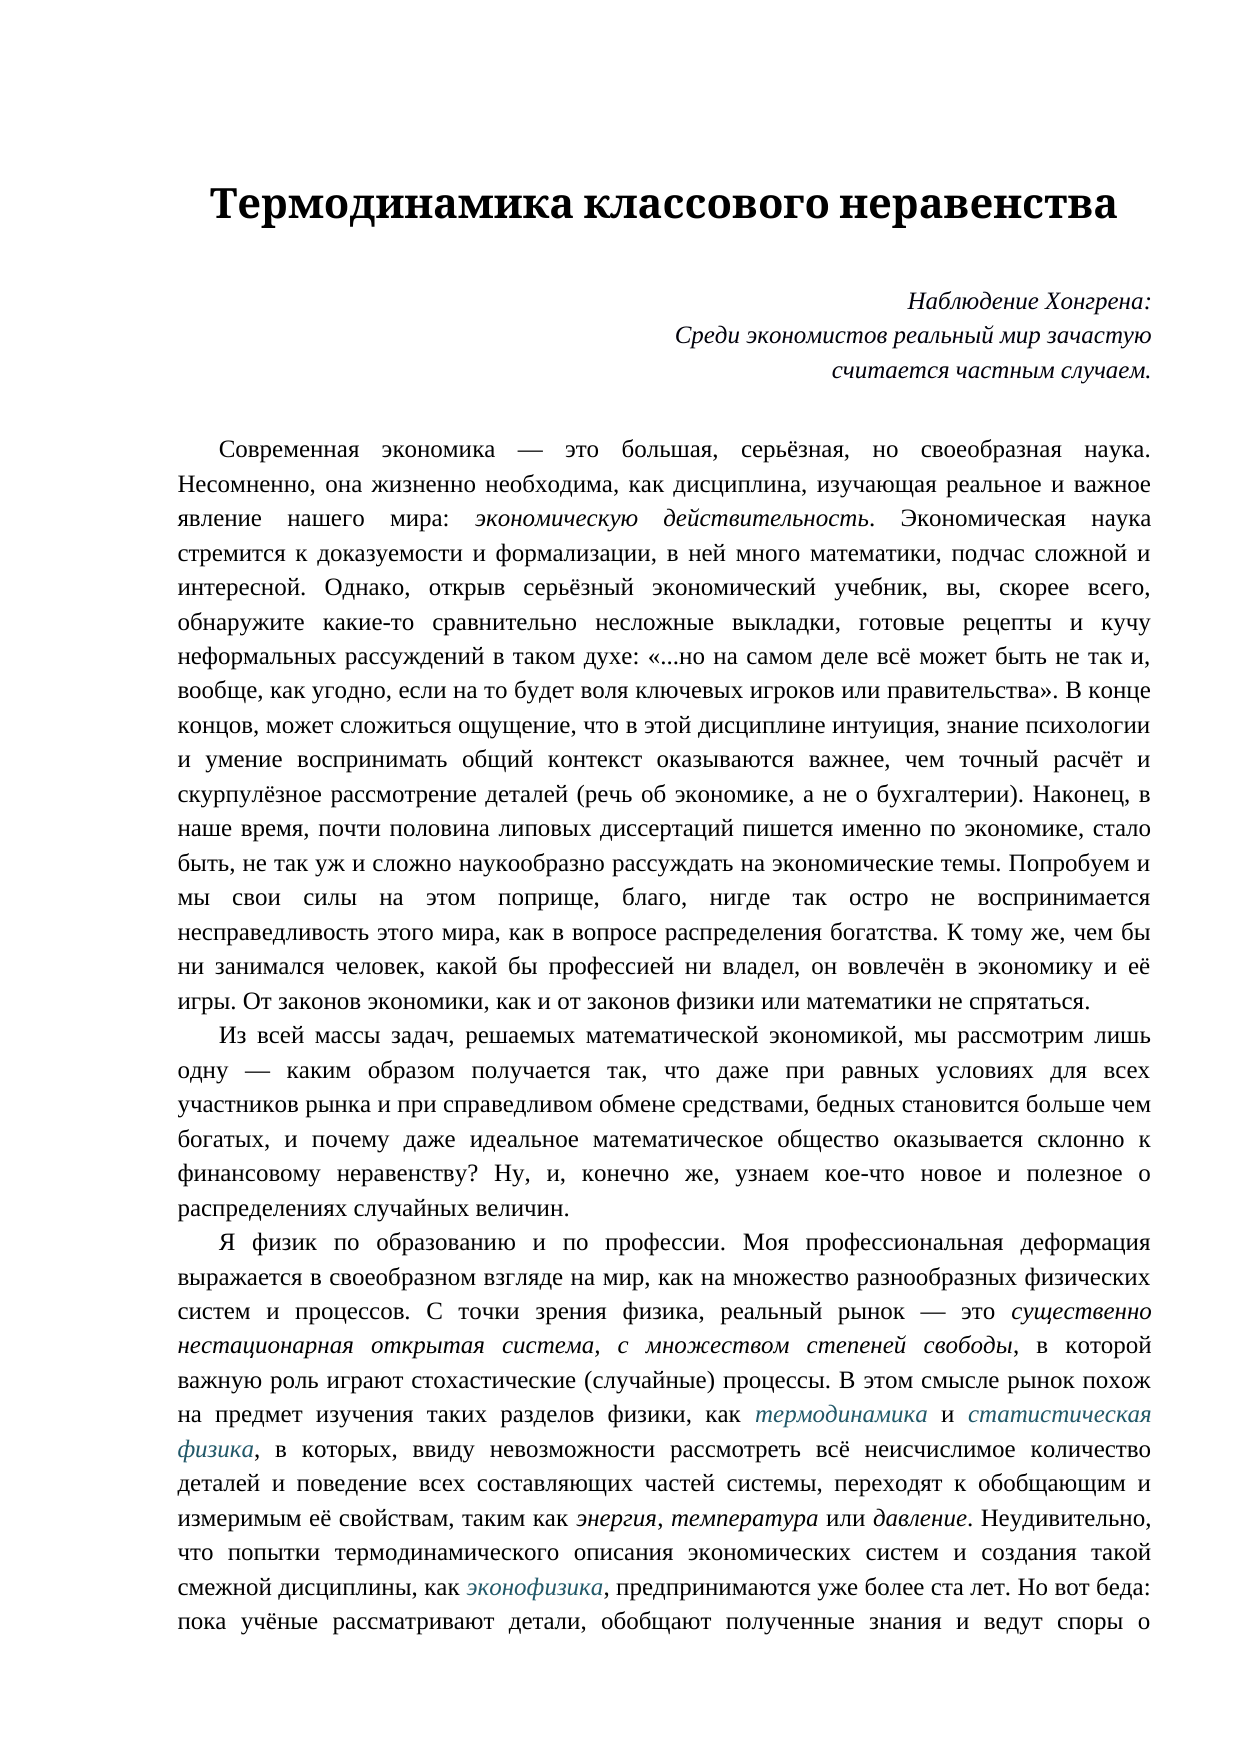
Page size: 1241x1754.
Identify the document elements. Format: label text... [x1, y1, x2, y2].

text Из всей массы задач, решаемых математической экономикой, мы рассмотрим лишь одну — каким образом получается так, что даже при равных условиях для всех участников рынка и при справедливом обмене средствами, бедных становится больше чем богатых, и почему даже идеальное математическое общество оказывается склонно к финансовому неравенству? Ну, и, конечно же, узнаем кое-что новое и полезное о распределениях случайных величин. [177, 1020, 1152, 1221]
subtitle Термодинамика классового неравенства [177, 181, 1152, 228]
text Современная экономика — это большая, серьёзная, но своеобразная наука. Несомненно, она жизненно необходима, как дисциплина, изучающая реальное и важное явление нашего мира: экономическую действительность. Экономическая наука стремится к доказуемости и формализации, в ней много математики, подчас сложной и интересной. Однако, открыв серьёзный экономический учебник, вы, скорее всего, обнаружите какие-то сравнительно несложные выкладки, готовые рецепты и кучу неформальных рассуждений в таком духе: «...но на самом деле всё может быть не так и, вообще, как угодно, если на то будет воля ключевых игроков или правительства». В конце концов, может сложиться ощущение, что в этой дисциплине интуиция, знание психологии и умение воспринимать общий контекст оказываются важнее, чем точный расчёт и скурпулёзное рассмотрение деталей (речь об экономике, а не о бухгалтерии). Наконец, в наше время, почти половина липовых диссертаций пишется именно по экономике, стало быть, не так уж и сложно наукообразно рассуждать на экономические темы. Попробуем и мы свои силы на этом поприще, благо, нигде так остро не воспринимается несправедливость этого мира, как в вопросе распределения богатства. К тому же, чем бы ни занимался человек, какой бы профессией ни владел, он вовлечён в экономику и её игры. От законов экономики, как и от законов физики или математики не спрятаться. [177, 434, 1152, 1014]
text Наблюдение Хонгрена: Среди экономистов реальный мир зачастую считается частным случаем. [552, 286, 1152, 383]
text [177, 1227, 1152, 1635]
